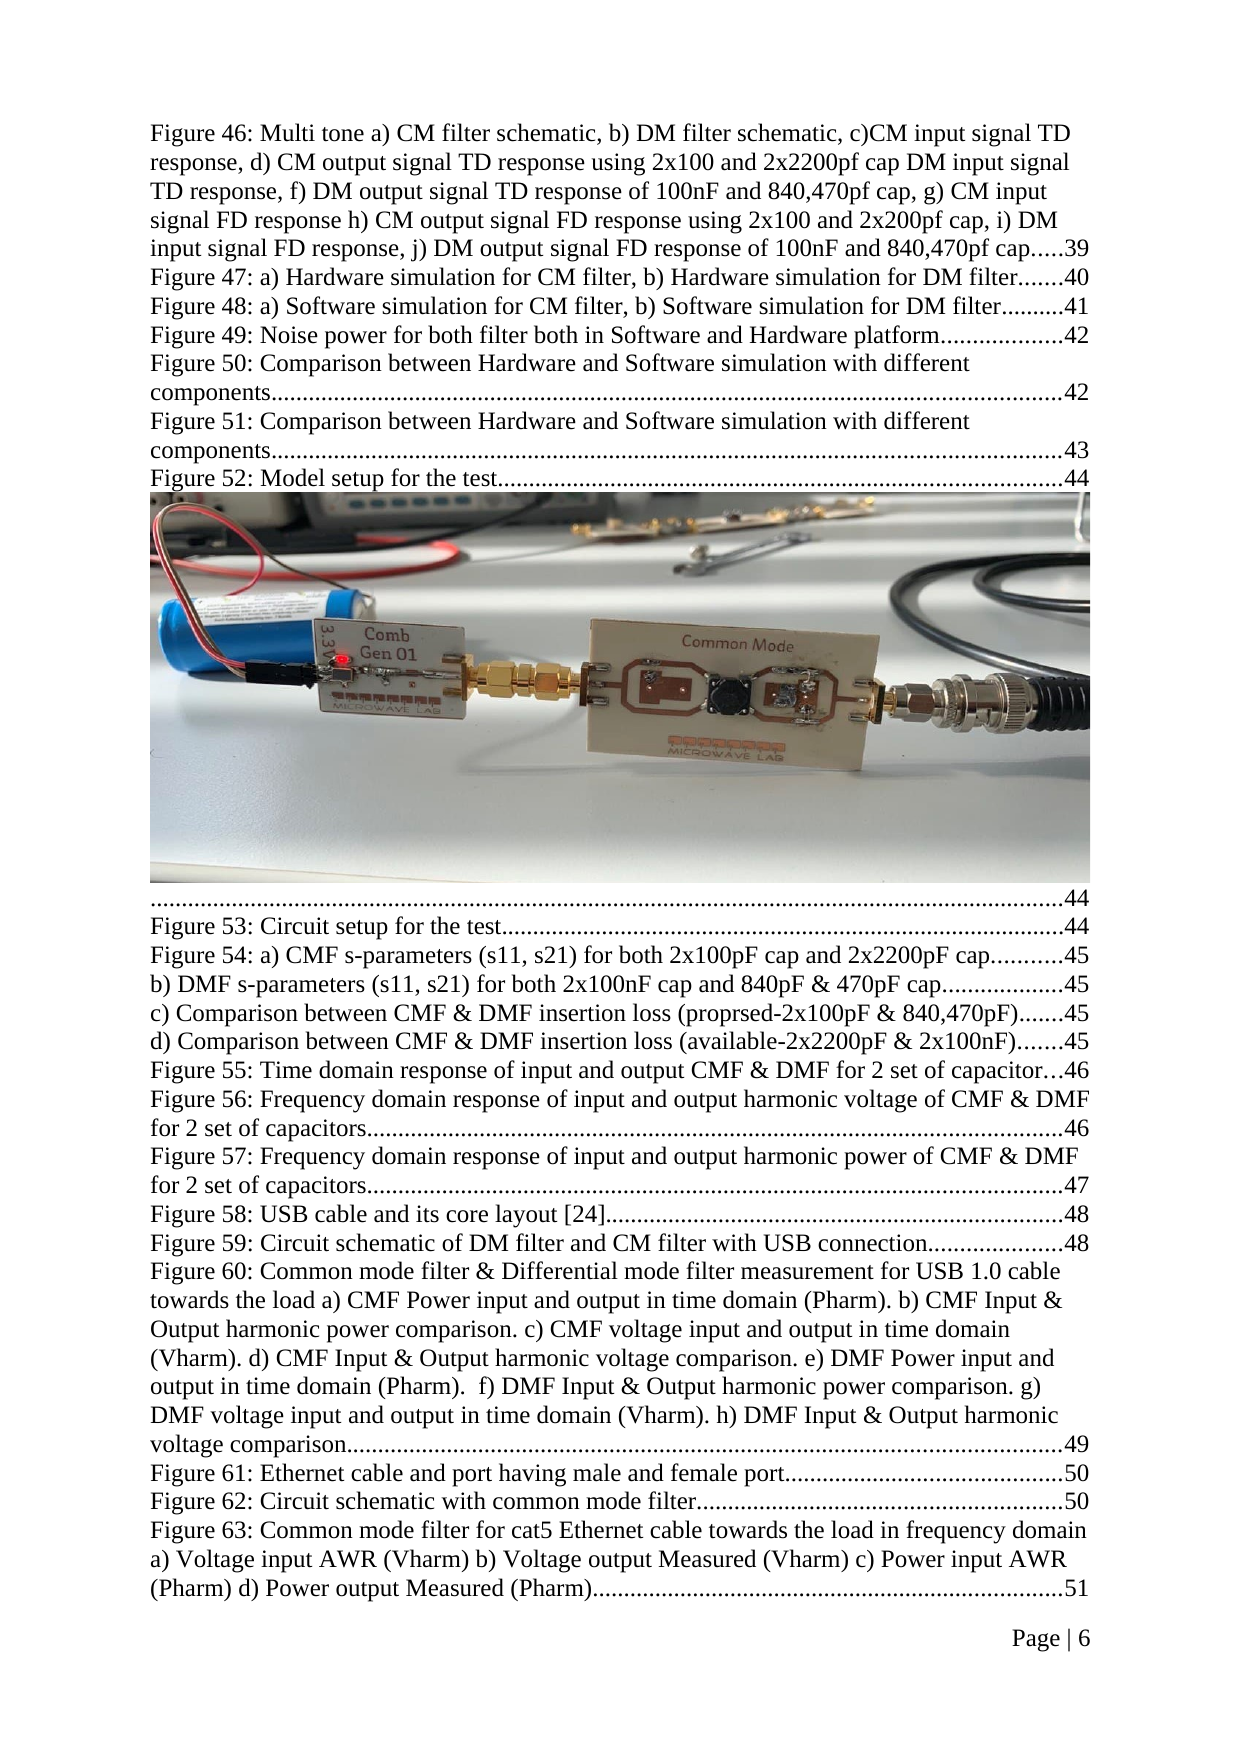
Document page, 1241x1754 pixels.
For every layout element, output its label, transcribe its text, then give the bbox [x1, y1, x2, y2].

text Figure 55: Time domain response of input and output CMF & DMF for 2 set of capacitor 46 [150, 1055, 1090, 1084]
text Figure 53: Circuit setup for the test. 44 [150, 911, 1090, 940]
text 44 [150, 883, 1090, 911]
text Figure 56: Frequency domain response of input and output harmonic voltage of CMF & DMF for 2 set of capacitors. 46 [150, 1084, 1090, 1141]
text c) Comparison between CMF & DMF insertion loss (proprsed-2x100pF & 840,470pF) 45 [150, 998, 1090, 1026]
text Figure 54: a) CMF s-parameters (s11, s21) for both 2x100pF cap and 2x2200pF cap 45 [150, 940, 1090, 969]
picture [150, 492, 1091, 883]
text Figure 62: Circuit schematic with common mode filter. 50 [150, 1486, 1090, 1515]
text Figure 46: Multi tone a) CM filter schematic, b) DM filter schematic, c)CM input signal TD response, d) CM output signal TD response using 2x100 and 2x2200pf cap DM input signal TD response, f) DM output signal TD response of 100nF and 840,470pf cap, g) CM input signal FD response h) CM output signal FD response using 2x100 and 2x200pf cap, i) DM input signal FD response, j) DM output signal FD response of 100nF and 840,470pf cap 39 [150, 118, 1090, 262]
text Figure 52: Model setup for the test. 44 [150, 463, 1090, 492]
text Figure 50: Comparison between Hardware and Software simulation with different components. 42 [150, 348, 1090, 406]
text Figure 63: Common mode filter for cat5 Ethernet cable towards the load in frequency domain a) Voltage input AWR (Vharm) b) Voltage output Measured (Vharm) c) Power input AWR (Pharm) d) Power output Measured (Pharm) 51 [150, 1515, 1090, 1601]
text Figure 51: Comparison between Hardware and Software simulation with different components. 43 [150, 406, 1090, 463]
text Figure 49: Noise power for both filter both in Software and Hardware platform 42 [150, 320, 1090, 348]
text Figure 60: Common mode filter & Differential mode filter measurement for USB 1.0 cable towards the load a) CMF Power input and output in time domain (Pharm). b) CMF Input & Output harmonic power comparison. c) CMF voltage input and output in time domain (Vharm). d) CMF Input & Output harmonic voltage comparison. e) DMF Power input and output in time domain (Pharm). f) DMF Input & Output harmonic power comparison. g) DMF voltage input and output in time domain (Vharm). h) DMF Input & Output harmonic voltage comparison. 49 [150, 1256, 1090, 1458]
text Figure 59: Circuit schematic of DM filter and CM filter with USB connection. 48 [150, 1228, 1090, 1256]
text Figure 48: a) Software simulation for CM filter, b) Software simulation for DM filter 41 [150, 291, 1090, 320]
text Figure 47: a) Hardware simulation for CM filter, b) Hardware simulation for DM filter. 40 [150, 262, 1090, 291]
text Figure 58: USB cable and its core layout [24]. 48 [150, 1199, 1090, 1228]
text Figure 61: Ethernet cable and port having male and female port 50 [150, 1458, 1090, 1486]
text Figure 57: Frequency domain response of input and output harmonic power of CMF & DMF for 2 set of capacitors. 47 [150, 1141, 1090, 1199]
text d) Comparison between CMF & DMF insertion loss (available-2x2200pF & 2x100nF) 45 [150, 1026, 1090, 1055]
text b) DMF s-parameters (s11, s21) for both 2x100nF cap and 840pF & 470pF cap 45 [150, 969, 1090, 998]
